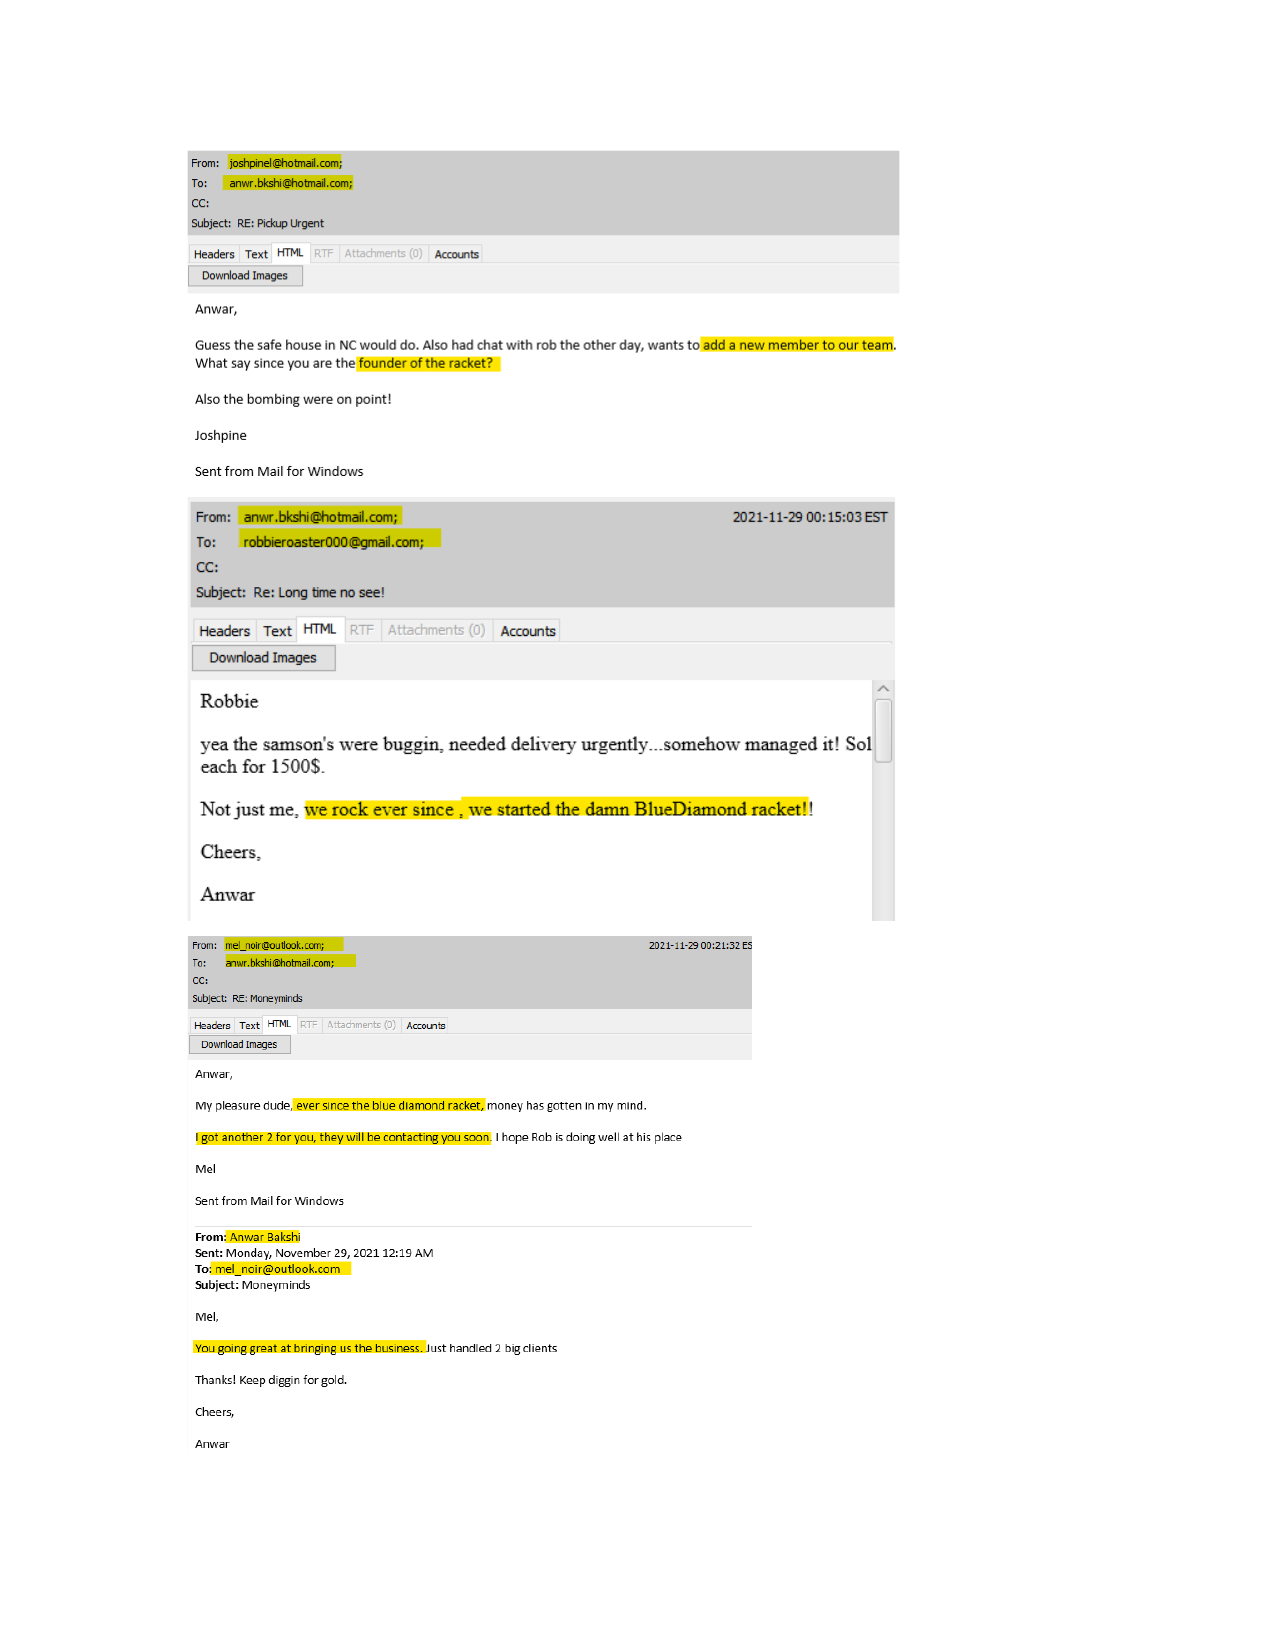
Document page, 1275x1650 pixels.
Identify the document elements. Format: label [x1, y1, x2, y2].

picture [187, 936, 752, 1450]
picture [187, 497, 896, 921]
picture [187, 150, 900, 481]
